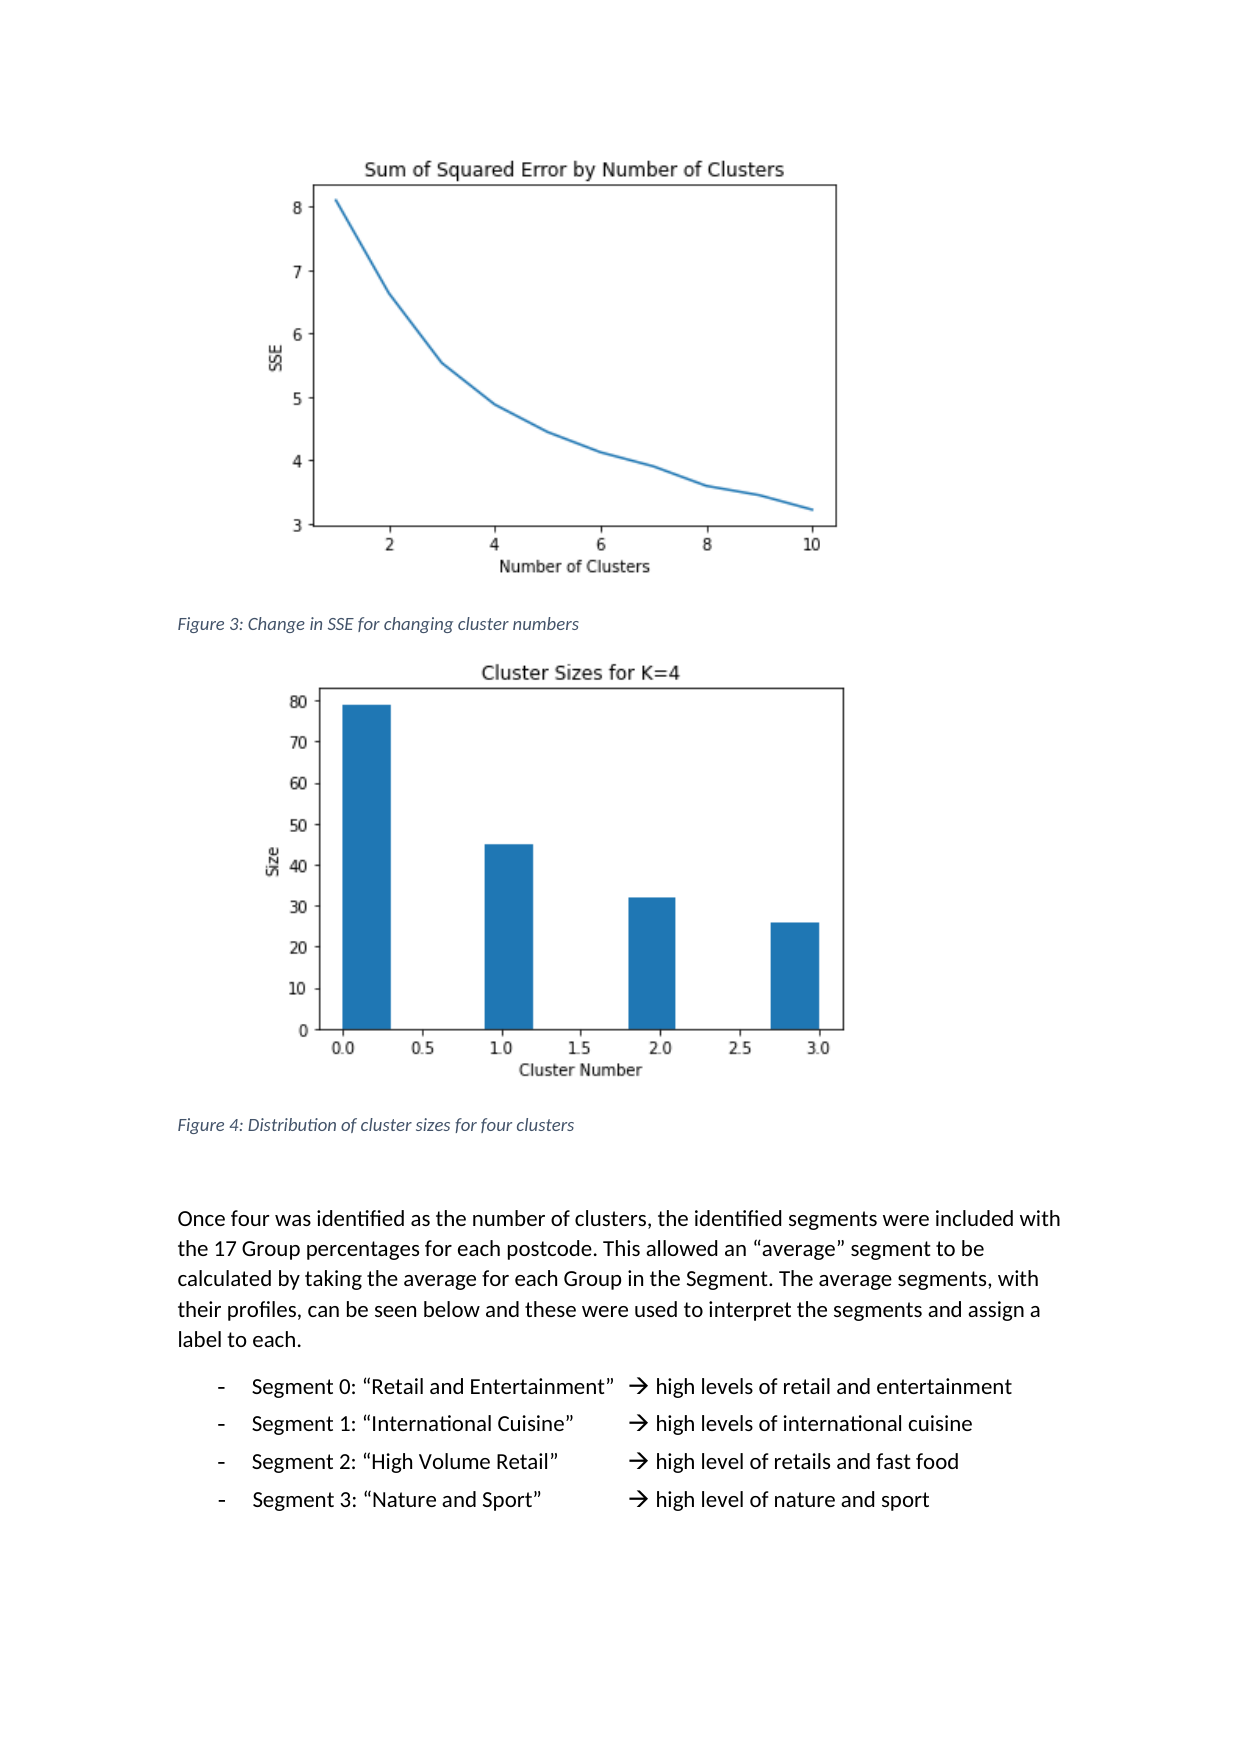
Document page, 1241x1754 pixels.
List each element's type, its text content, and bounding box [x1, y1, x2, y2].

text Once four was identified as the number of clusters, the identified segments were included with the 17 Group percentages for each postcode. This allowed an “average” segment to be calculated by taking the average for each Group in the Segment. The average segments, with their profiles, can be seen below and these were used to interpret the segments and assign a label to each. [177, 1204, 1063, 1353]
list Segment 0: “Retail and Entertainment” high levels of retail and entertainment [214, 1372, 1063, 1401]
picture [177, 655, 982, 1095]
picture [177, 147, 978, 593]
list Segment 2: “High Volume Retail” high level of retails and fast food [214, 1447, 1063, 1476]
list Segment 3: “Nature and Sport” high level of nature and sport [215, 1485, 1063, 1514]
list Segment 1: “International Cuisine” high levels of international cuisine [214, 1409, 1063, 1439]
